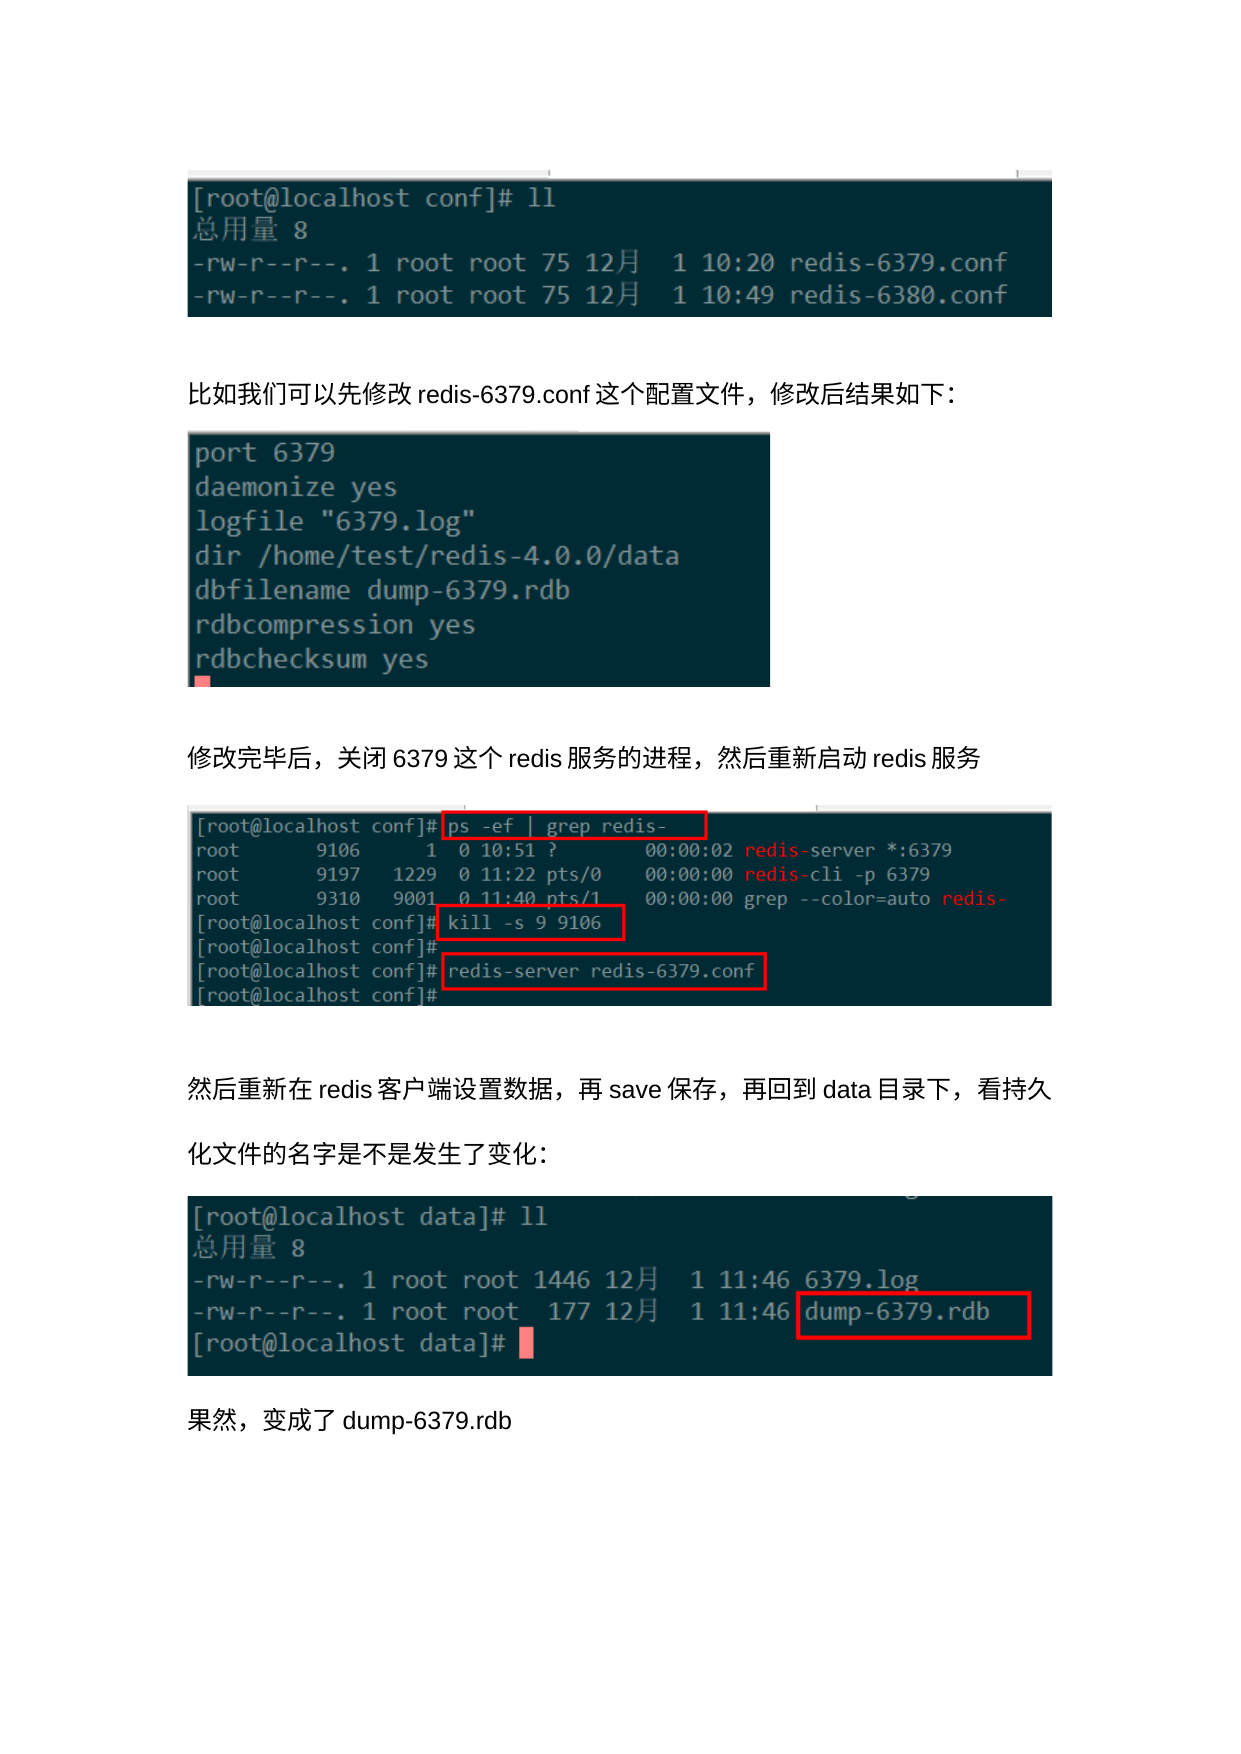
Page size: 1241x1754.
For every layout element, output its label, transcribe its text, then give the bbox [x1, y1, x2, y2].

picture [389, 823, 398, 832]
picture [891, 1276, 895, 1286]
picture [195, 676, 210, 687]
picture [292, 482, 303, 496]
picture [368, 482, 382, 496]
picture [558, 286, 568, 294]
picture [296, 968, 304, 977]
picture [745, 847, 759, 856]
picture [621, 1271, 633, 1288]
picture [324, 920, 331, 929]
picture [259, 648, 271, 668]
picture [317, 845, 327, 854]
picture [340, 823, 348, 831]
picture [280, 992, 287, 1001]
picture [393, 1307, 433, 1319]
picture [282, 188, 292, 206]
picture [252, 291, 256, 303]
picture [353, 916, 358, 929]
picture [663, 868, 667, 880]
picture [495, 551, 506, 564]
picture [324, 194, 335, 206]
picture [251, 966, 262, 981]
picture [373, 921, 380, 929]
picture [438, 1271, 447, 1288]
picture [208, 1339, 219, 1351]
picture [336, 515, 351, 530]
picture [446, 581, 460, 599]
picture [835, 1271, 861, 1288]
picture [878, 254, 891, 271]
picture [199, 939, 204, 957]
picture [471, 258, 482, 271]
picture [399, 585, 413, 599]
picture [251, 821, 262, 836]
picture [464, 1339, 475, 1351]
picture [197, 448, 226, 467]
picture [530, 188, 540, 206]
picture [411, 291, 439, 303]
picture [195, 545, 208, 564]
picture [295, 222, 307, 239]
picture [187, 170, 1052, 181]
picture [446, 545, 475, 564]
picture [635, 551, 647, 564]
picture [478, 1307, 505, 1319]
picture [398, 291, 402, 303]
picture [602, 254, 614, 271]
picture [252, 258, 264, 271]
picture [208, 1212, 219, 1225]
picture [354, 512, 365, 530]
picture [410, 1276, 425, 1288]
picture [428, 989, 435, 1001]
picture [965, 291, 970, 300]
picture [370, 194, 380, 206]
picture [805, 252, 831, 271]
picture [350, 893, 354, 904]
picture [850, 258, 860, 271]
picture [292, 1212, 318, 1225]
picture [943, 895, 956, 904]
picture [228, 648, 241, 668]
picture [227, 517, 241, 536]
picture [545, 188, 555, 206]
picture [211, 648, 224, 668]
picture [792, 258, 803, 271]
picture [696, 844, 700, 856]
picture [214, 847, 220, 856]
picture [197, 654, 210, 668]
picture [399, 546, 413, 564]
picture [465, 1276, 469, 1288]
picture [251, 1333, 276, 1357]
picture [216, 291, 235, 303]
picture [250, 1235, 275, 1259]
picture [383, 194, 394, 206]
picture [324, 993, 330, 1001]
picture [446, 620, 460, 633]
picture [368, 579, 381, 599]
picture [368, 286, 379, 303]
picture [805, 291, 816, 303]
picture [225, 992, 231, 1001]
picture [389, 944, 398, 953]
picture [208, 895, 213, 903]
picture [652, 892, 661, 904]
picture [390, 920, 398, 928]
picture [330, 868, 334, 880]
picture [225, 920, 232, 927]
picture [306, 585, 318, 599]
picture [736, 1303, 743, 1319]
picture [265, 939, 269, 953]
picture [258, 620, 304, 639]
picture [294, 194, 299, 203]
picture [214, 897, 221, 904]
picture [525, 546, 540, 564]
picture [337, 1333, 347, 1351]
picture [558, 254, 569, 271]
picture [763, 1303, 790, 1319]
picture [479, 581, 492, 599]
picture [379, 1212, 389, 1225]
picture [214, 551, 224, 564]
picture [290, 551, 335, 564]
picture [323, 892, 327, 903]
picture [384, 620, 412, 633]
picture [308, 482, 319, 496]
text 然后重新在redis客户端设置数据，再save保存，再回到data目录下，看持久化文件的名字是不是发生了变化： [187, 1055, 1053, 1185]
picture [393, 1335, 404, 1351]
picture [761, 286, 774, 303]
picture [464, 581, 475, 599]
picture [912, 892, 917, 904]
picture [520, 1327, 533, 1358]
picture [440, 194, 453, 206]
picture [243, 916, 262, 932]
picture [407, 868, 413, 880]
picture [221, 194, 226, 203]
picture [456, 194, 461, 206]
picture [289, 517, 304, 530]
picture [526, 585, 531, 599]
picture [309, 939, 313, 953]
picture [228, 579, 241, 599]
picture [577, 1271, 588, 1288]
picture [367, 194, 372, 203]
picture [194, 216, 218, 240]
picture [419, 939, 423, 957]
picture [907, 286, 935, 303]
picture [232, 892, 238, 904]
picture [250, 1208, 276, 1230]
picture [365, 1271, 376, 1288]
picture [221, 1339, 248, 1351]
picture [464, 510, 474, 516]
picture [696, 868, 700, 880]
picture [353, 868, 360, 880]
picture [224, 194, 249, 206]
picture [527, 868, 534, 880]
picture [712, 844, 716, 856]
picture [228, 614, 241, 633]
picture [675, 286, 686, 303]
picture [321, 443, 335, 461]
picture [294, 1276, 298, 1288]
picture [922, 254, 935, 269]
picture [420, 1333, 432, 1351]
picture [721, 1303, 729, 1319]
picture [696, 892, 700, 903]
picture [389, 992, 398, 1001]
picture [371, 620, 382, 633]
picture [493, 1208, 505, 1225]
picture [417, 510, 429, 530]
picture [341, 188, 351, 206]
picture [428, 941, 435, 953]
picture [280, 1333, 290, 1351]
picture [430, 620, 445, 640]
picture [208, 1276, 212, 1288]
picture [400, 189, 409, 206]
picture [274, 443, 288, 461]
picture [215, 1276, 234, 1288]
picture [229, 443, 256, 461]
picture [428, 820, 435, 832]
picture [618, 545, 631, 564]
picture [957, 891, 973, 904]
picture [704, 286, 715, 303]
picture [324, 968, 331, 977]
picture [251, 1276, 255, 1288]
picture [937, 844, 952, 855]
picture [735, 1271, 747, 1288]
picture [889, 843, 896, 850]
picture [428, 891, 625, 941]
picture [435, 1303, 447, 1319]
picture [384, 585, 396, 599]
picture [324, 944, 331, 953]
picture [291, 654, 302, 668]
picture [227, 482, 287, 496]
picture [650, 546, 664, 564]
picture [747, 286, 761, 303]
picture [721, 1271, 732, 1288]
picture [225, 944, 233, 953]
picture [261, 579, 272, 599]
picture [806, 1271, 818, 1288]
picture [380, 1345, 389, 1351]
picture [604, 545, 615, 568]
picture [322, 654, 334, 668]
picture [321, 620, 335, 633]
picture [251, 942, 262, 956]
picture [369, 254, 380, 271]
picture [641, 1267, 656, 1291]
picture [879, 1270, 889, 1288]
picture [280, 823, 287, 832]
picture [652, 868, 661, 880]
picture [516, 286, 525, 303]
picture [712, 893, 716, 904]
picture [244, 510, 256, 530]
picture [663, 892, 667, 903]
picture [675, 254, 686, 271]
picture [481, 1276, 505, 1288]
picture [251, 989, 262, 1006]
picture [383, 512, 398, 530]
picture [385, 482, 396, 496]
picture [952, 258, 962, 271]
picture [244, 620, 255, 633]
picture [353, 188, 359, 206]
picture [559, 294, 569, 303]
picture [666, 551, 678, 564]
picture [717, 254, 730, 271]
picture [484, 291, 512, 303]
picture [280, 1207, 290, 1225]
picture [436, 1339, 446, 1351]
picture [952, 291, 962, 303]
picture [850, 291, 860, 303]
picture [208, 291, 213, 303]
picture [274, 654, 288, 668]
picture [484, 868, 488, 880]
picture [450, 1208, 461, 1225]
picture [470, 188, 482, 206]
picture [393, 1208, 404, 1225]
picture [679, 869, 683, 880]
picture [420, 1207, 432, 1225]
picture [418, 868, 424, 880]
picture [224, 217, 246, 241]
picture [712, 869, 716, 880]
picture [199, 988, 204, 1006]
picture [583, 867, 589, 879]
picture [607, 1271, 618, 1288]
picture [981, 291, 986, 303]
picture [399, 654, 413, 668]
picture [324, 823, 331, 832]
picture [718, 892, 727, 904]
picture [796, 1276, 1031, 1340]
picture [350, 1207, 376, 1225]
picture [537, 1207, 547, 1225]
picture [483, 844, 488, 856]
picture [762, 867, 775, 880]
picture [310, 194, 321, 206]
picture [296, 920, 304, 929]
picture [307, 620, 319, 633]
picture [368, 551, 382, 564]
picture [296, 258, 307, 271]
picture [225, 968, 231, 977]
picture [212, 482, 224, 496]
picture [679, 845, 683, 855]
text 修改完毕后，关闭6379这个redis服务的进程，然后重新启动redis服务 [187, 724, 1053, 789]
picture [297, 194, 307, 206]
picture [187, 429, 771, 687]
picture [471, 291, 475, 303]
picture [762, 843, 775, 856]
picture [275, 545, 287, 564]
picture [837, 291, 846, 303]
picture [463, 620, 475, 633]
picture [393, 1276, 398, 1288]
picture [292, 1339, 318, 1351]
picture [679, 893, 683, 904]
picture [265, 916, 271, 929]
picture [194, 1235, 214, 1258]
picture [646, 893, 650, 904]
picture [306, 648, 319, 668]
picture [356, 892, 360, 903]
picture [428, 844, 433, 856]
picture [383, 654, 398, 674]
picture [717, 868, 732, 880]
picture [321, 482, 335, 496]
picture [339, 845, 343, 855]
picture [509, 1271, 518, 1288]
picture [646, 869, 650, 880]
picture [331, 920, 338, 929]
picture [745, 871, 759, 880]
picture [396, 868, 400, 880]
picture [428, 965, 436, 977]
picture [337, 654, 349, 668]
picture [548, 871, 552, 885]
picture [516, 868, 523, 880]
picture [894, 254, 904, 271]
picture [693, 1271, 704, 1288]
picture [417, 545, 428, 568]
picture [385, 551, 396, 564]
picture [717, 286, 730, 303]
picture [321, 1339, 332, 1351]
picture [416, 654, 428, 668]
picture [685, 844, 694, 856]
picture [895, 286, 904, 303]
picture [996, 252, 1007, 271]
picture [208, 194, 213, 206]
picture [822, 1271, 831, 1288]
picture [846, 847, 853, 856]
picture [460, 844, 464, 856]
picture [274, 585, 302, 599]
picture [280, 920, 292, 929]
picture [341, 892, 345, 904]
picture [296, 291, 300, 303]
picture [323, 510, 333, 516]
picture [292, 443, 302, 461]
picture [968, 291, 978, 303]
picture [365, 1303, 372, 1319]
picture [891, 895, 896, 904]
picture [813, 285, 831, 303]
picture [587, 546, 601, 564]
picture [441, 254, 453, 271]
picture [464, 1212, 475, 1225]
picture [557, 579, 570, 599]
picture [244, 654, 255, 668]
picture [450, 1335, 461, 1351]
picture [443, 286, 452, 303]
picture [306, 443, 319, 461]
picture [463, 194, 467, 206]
picture [211, 517, 226, 530]
picture [254, 189, 278, 212]
picture [294, 1307, 305, 1319]
picture [321, 1212, 332, 1225]
picture [195, 579, 208, 599]
picture [915, 868, 922, 874]
picture [261, 517, 272, 530]
picture [427, 194, 437, 206]
picture [198, 510, 210, 530]
picture [878, 286, 891, 303]
picture [646, 845, 650, 855]
picture [252, 216, 277, 241]
picture [330, 844, 334, 856]
picture [761, 254, 774, 271]
picture [536, 1271, 547, 1288]
picture [506, 1303, 518, 1319]
picture [369, 512, 382, 530]
picture [981, 258, 992, 271]
picture [988, 291, 992, 303]
picture [432, 551, 445, 564]
picture [523, 1207, 532, 1225]
picture [352, 482, 366, 502]
picture [693, 1303, 700, 1319]
picture [338, 545, 349, 568]
picture [335, 944, 343, 951]
picture [429, 892, 433, 904]
picture [792, 291, 796, 303]
picture [460, 868, 465, 880]
picture [411, 892, 420, 904]
picture [543, 254, 555, 271]
picture [352, 654, 367, 668]
picture [309, 915, 315, 929]
picture [251, 1307, 262, 1319]
picture [195, 188, 202, 212]
picture [587, 286, 598, 303]
picture [345, 868, 349, 878]
picture [465, 1307, 476, 1319]
picture [345, 845, 354, 856]
picture [280, 968, 287, 977]
picture [492, 1335, 505, 1351]
picture [995, 285, 1007, 303]
text 比如我们可以先修改redis-6379.conf这个配置文件，修改后结果如下： [187, 360, 1053, 425]
picture [777, 1274, 790, 1288]
picture [416, 585, 429, 605]
picture [260, 545, 271, 568]
picture [480, 1333, 487, 1357]
picture [587, 254, 599, 271]
picture [321, 585, 351, 599]
picture [338, 620, 349, 633]
picture [223, 1235, 245, 1259]
picture [563, 1271, 575, 1288]
picture [221, 1212, 248, 1225]
picture [617, 282, 637, 306]
picture [908, 254, 920, 271]
picture [704, 254, 715, 271]
picture [292, 1240, 305, 1256]
picture [579, 1303, 590, 1319]
picture [763, 1271, 775, 1288]
picture [280, 944, 287, 952]
picture [965, 258, 978, 271]
picture [748, 254, 759, 271]
picture [637, 1299, 656, 1322]
picture [663, 844, 667, 856]
picture [424, 1276, 433, 1288]
picture [418, 988, 423, 1006]
picture [442, 953, 766, 990]
picture [607, 1303, 614, 1319]
picture [499, 189, 512, 206]
picture [276, 510, 288, 530]
picture [354, 620, 365, 633]
picture [543, 286, 555, 303]
picture [208, 1307, 234, 1319]
picture [337, 1207, 347, 1225]
picture [685, 892, 694, 904]
picture [549, 1271, 561, 1288]
picture [436, 1212, 446, 1225]
picture [406, 1276, 410, 1286]
picture [212, 579, 225, 599]
picture [774, 896, 782, 909]
picture [480, 551, 490, 564]
picture [540, 579, 553, 599]
picture [195, 476, 208, 496]
picture [352, 546, 366, 564]
picture [484, 258, 512, 271]
picture [622, 1303, 632, 1319]
picture [564, 1303, 576, 1319]
picture [836, 258, 847, 271]
picture [493, 581, 507, 599]
text 果然，变成了dump-6379.rdb [187, 1386, 1053, 1451]
picture [214, 871, 221, 880]
picture [379, 1339, 388, 1345]
picture [208, 258, 235, 271]
picture [400, 892, 409, 904]
picture [195, 1333, 202, 1357]
picture [187, 805, 1052, 1006]
picture [556, 546, 570, 564]
picture [602, 286, 614, 303]
picture [550, 1303, 557, 1319]
picture [225, 823, 231, 832]
picture [431, 517, 460, 536]
picture [398, 258, 409, 271]
picture [493, 844, 497, 856]
picture [389, 968, 398, 977]
picture [296, 823, 304, 832]
picture [229, 551, 241, 564]
picture [487, 188, 494, 212]
picture [197, 614, 224, 633]
picture [269, 188, 278, 194]
picture [652, 844, 661, 856]
picture [350, 1333, 376, 1351]
picture [245, 585, 257, 599]
picture [685, 868, 694, 880]
picture [411, 258, 439, 271]
picture [514, 254, 526, 271]
picture [621, 250, 637, 274]
